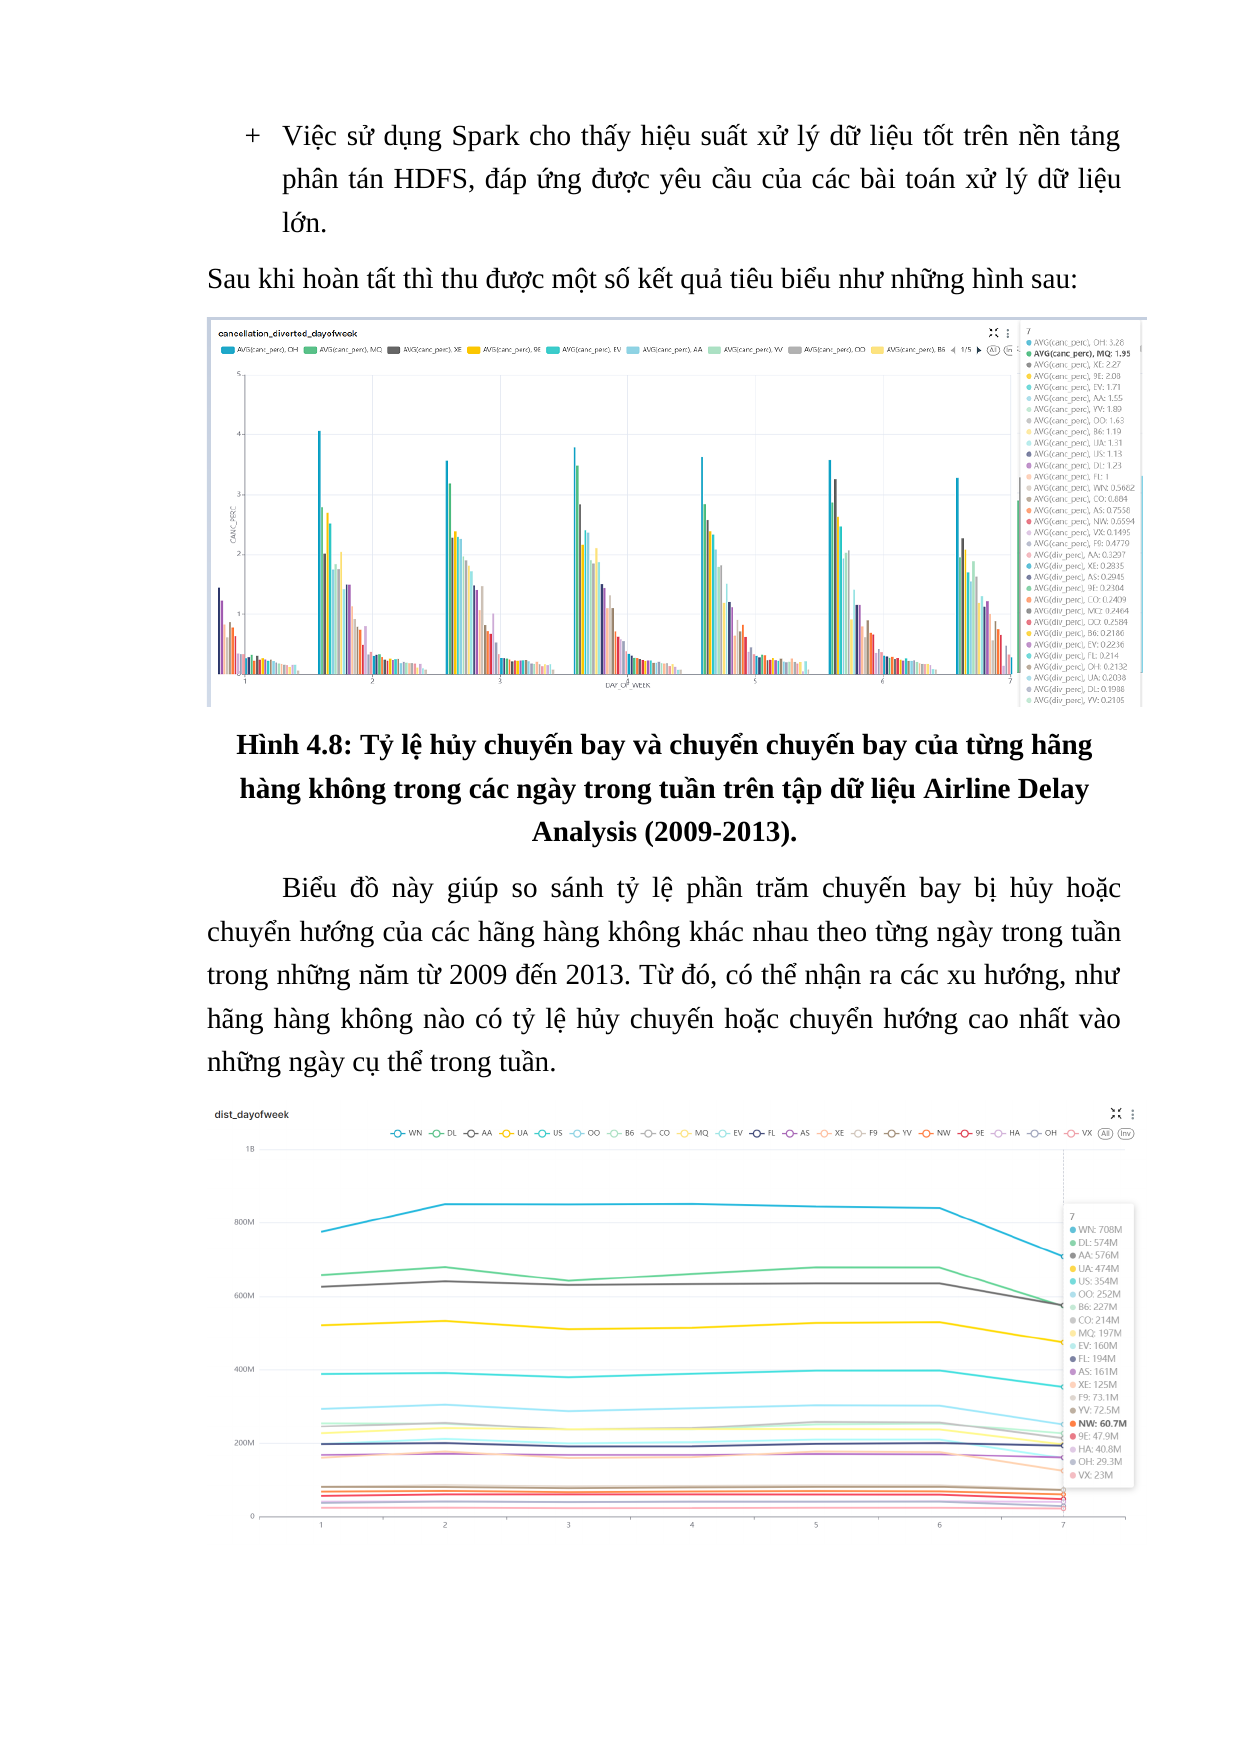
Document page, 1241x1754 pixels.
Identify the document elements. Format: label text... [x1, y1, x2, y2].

list Việc sử dụng Spark cho thấy hiệu suất xử lý dữ liệu tốt trên nền tảng phân tán HDFS, đáp ứng được yêu cầu của các bài toán xử lý dữ liệu lớn. [244, 118, 1122, 239]
picture [206, 1100, 1147, 1545]
picture [206, 317, 1147, 707]
text Biểu đồ này giúp so sánh tỷ lệ phần trăm chuyến bay bị hủy hoặc chuyển hướng của các hãng hàng không khác nhau theo từng ngày trong tuần trong những năm từ 2009 đến 2013. Từ đó, có thể nhận ra các xu hướng, như hãng hàng không nào có tỷ lệ hủy chuyến hoặc chuyển hướng cao nhất vào những ngày cụ thể trong tuần. [207, 870, 1122, 1078]
text Sau khi hoàn tất thì thu được một số kết quả tiêu biểu như những hình sau: [207, 261, 1122, 295]
text Hình 4.8: Tỷ lệ hủy chuyến bay và chuyển chuyến bay của từng hãng hàng không trong các ngày trong tuần trên tập dữ liệu Airline Delay Analysis (2009-2013). [207, 727, 1122, 848]
